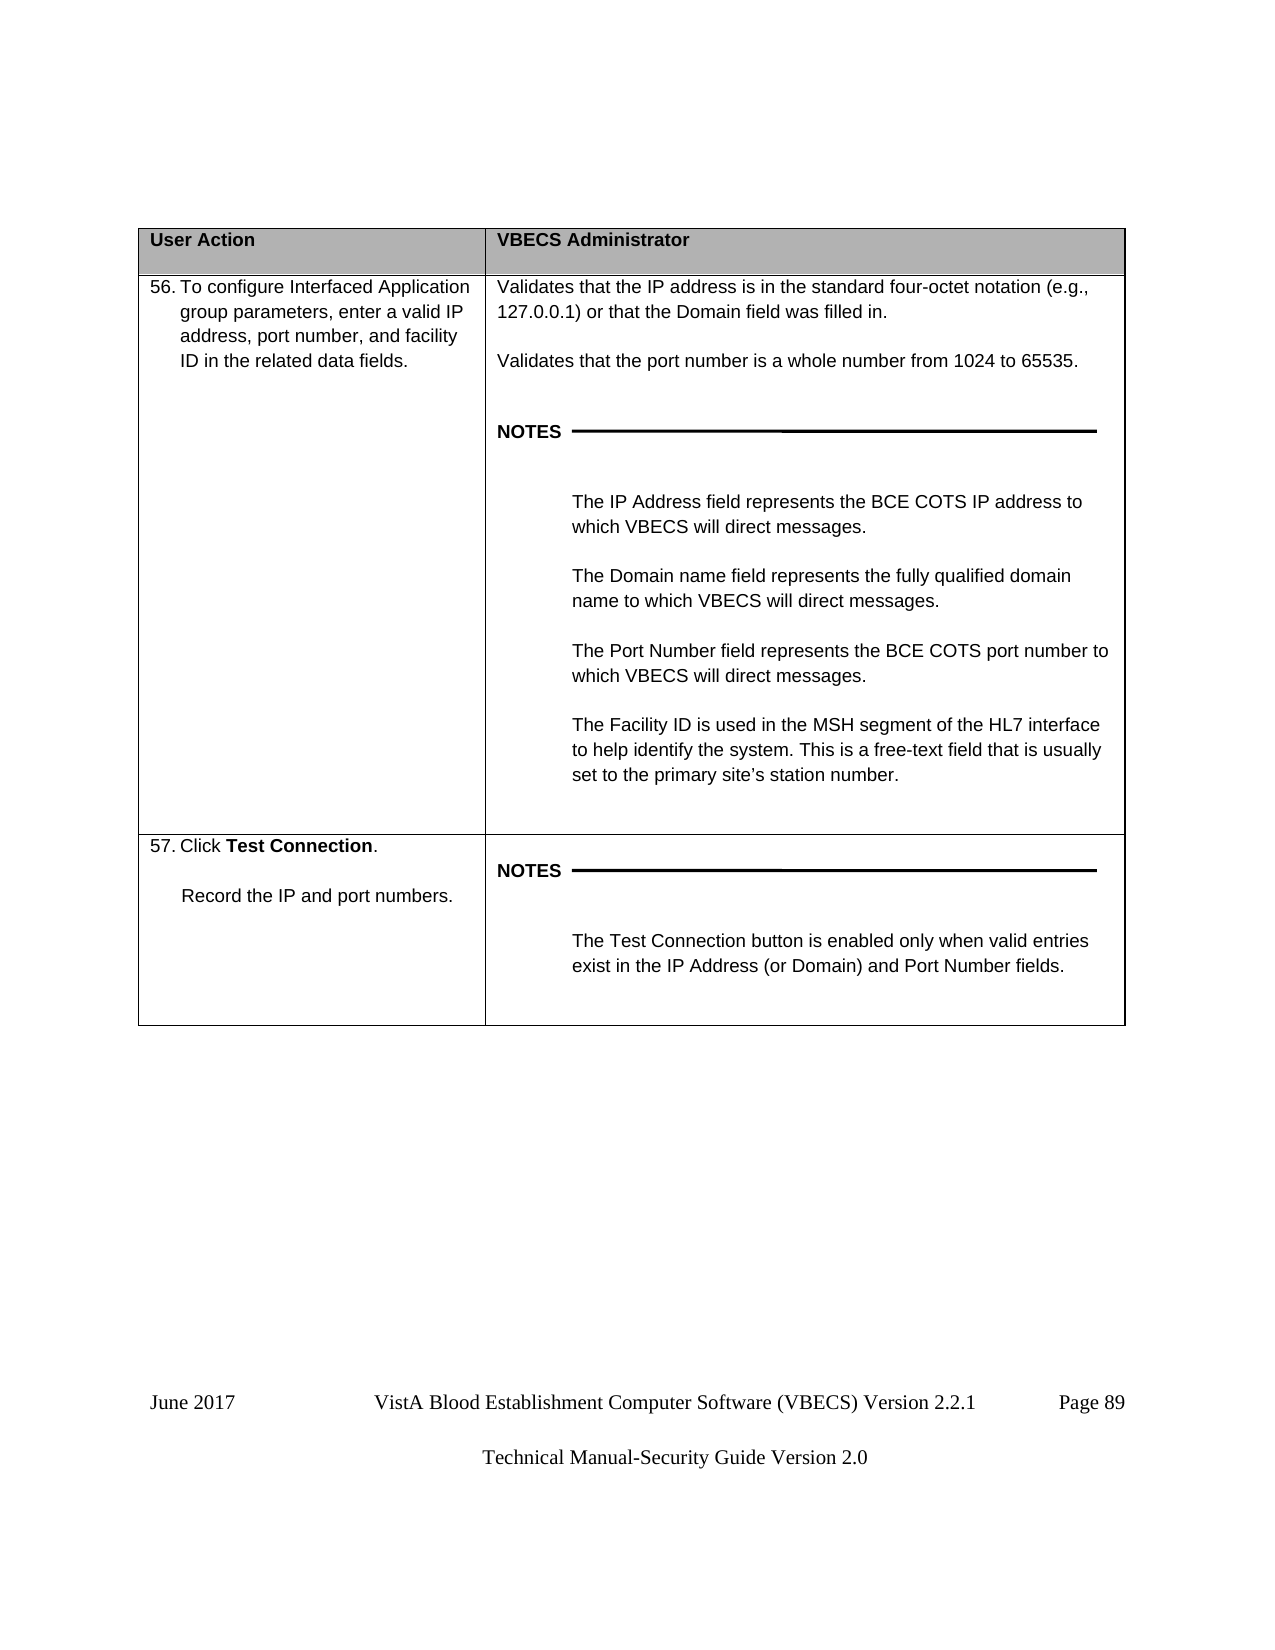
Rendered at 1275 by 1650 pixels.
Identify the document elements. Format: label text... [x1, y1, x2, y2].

table_header VBECS Administrator [486, 229, 1124, 274]
table_cell Click Test Connection. Record the IP and port numbers. [139, 835, 485, 1025]
table_cell Validates that the IP address is in the standard four-octet notation (e.g., 127.0.0.1) or that the Domain field was filled in. Validates that the port number is a whole number from 1024 to 65535. NOTES The IP Address field represents the BCE COTS IP address to which VBECS will direct messages. The Domain name field represents the fully qualified domain name to which VBECS will direct messages. The Port Number field represents the BCE COTS port number to which VBECS will direct messages. The Facility ID is used in the MSH segment of the HL7 interface to help identify the system. This is a free-text field that is usually set to the primary site’s station number. [486, 276, 1124, 834]
table_cell To configure Interfaced Application group parameters, enter a valid IP address, port number, and facility ID in the related data fields. [139, 276, 485, 834]
table_header User Action [139, 229, 485, 274]
table_cell NOTES The Test Connection button is enabled only when valid entries exist in the IP Address (or Domain) and Port Number fields. [486, 835, 1124, 1025]
